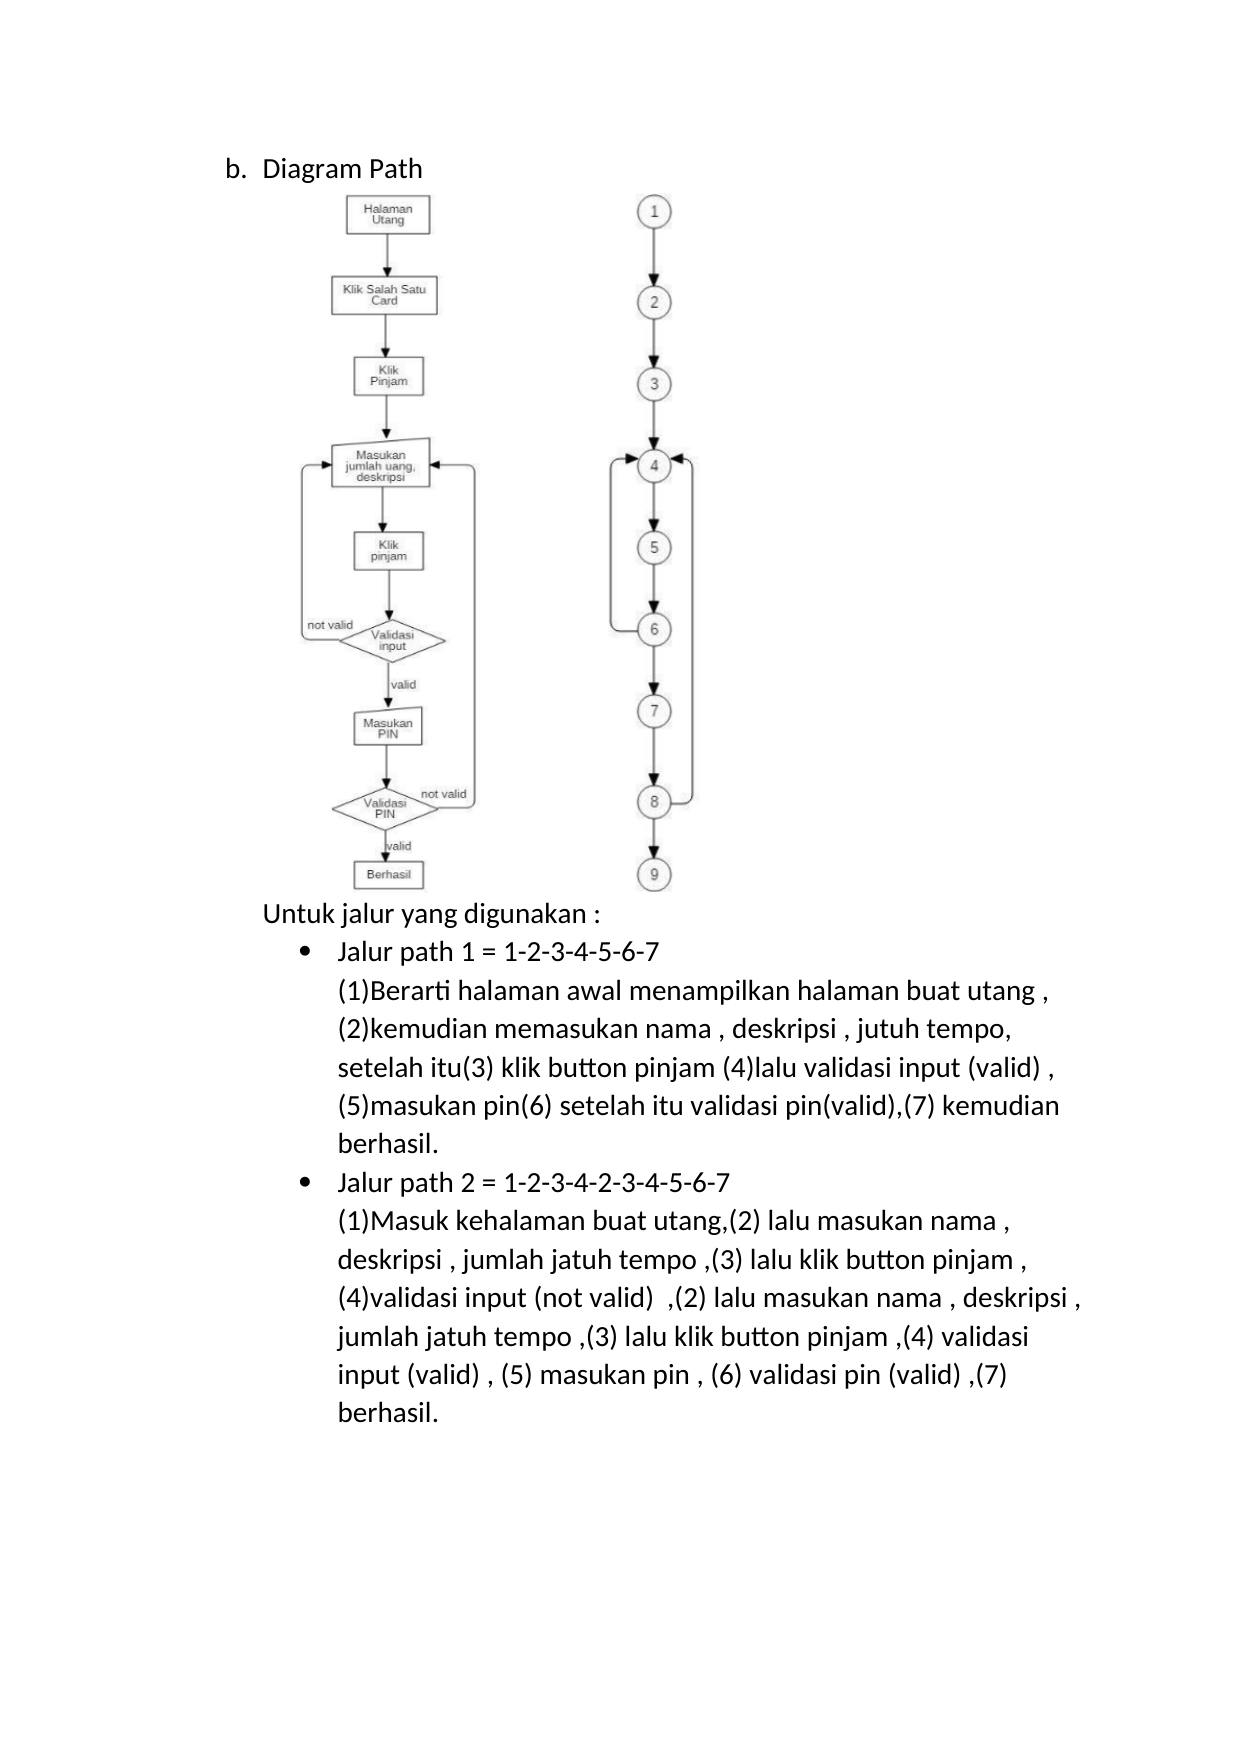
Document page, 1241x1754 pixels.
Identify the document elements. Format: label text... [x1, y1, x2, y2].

picture [262, 188, 784, 893]
list Diagram Path [225, 150, 1090, 186]
list (1)Masuk kehalaman buat utang,(2) lalu masukan nama , deskripsi , jumlah jatuh tempo ,(3) lalu klik button pinjam , (4)validasi input (not valid) ,(2) lalu masukan nama , deskripsi , jumlah jatuh tempo ,(3) lalu klik button pinjam ,(4) validasi input (valid) , (5) masukan pin , (6) validasi pin (valid) ,(7) berhasil. [337, 1202, 1090, 1576]
list Untuk jalur yang digunakan : [262, 895, 1090, 931]
list (1)Berarti halaman awal menampilkan halaman buat utang , (2)kemudian memasukan nama , deskripsi , jutuh tempo, setelah itu(3) klik button pinjam (4)lalu validasi input (valid) , (5)masukan pin(6) setelah itu validasi pin(valid),(7) kemudian berhasil. [337, 972, 1090, 1161]
list Jalur path 2 = 1-2-3-4-2-3-4-5-6-7 [300, 1164, 1090, 1199]
list Jalur path 1 = 1-2-3-4-5-6-7 [300, 933, 1090, 969]
